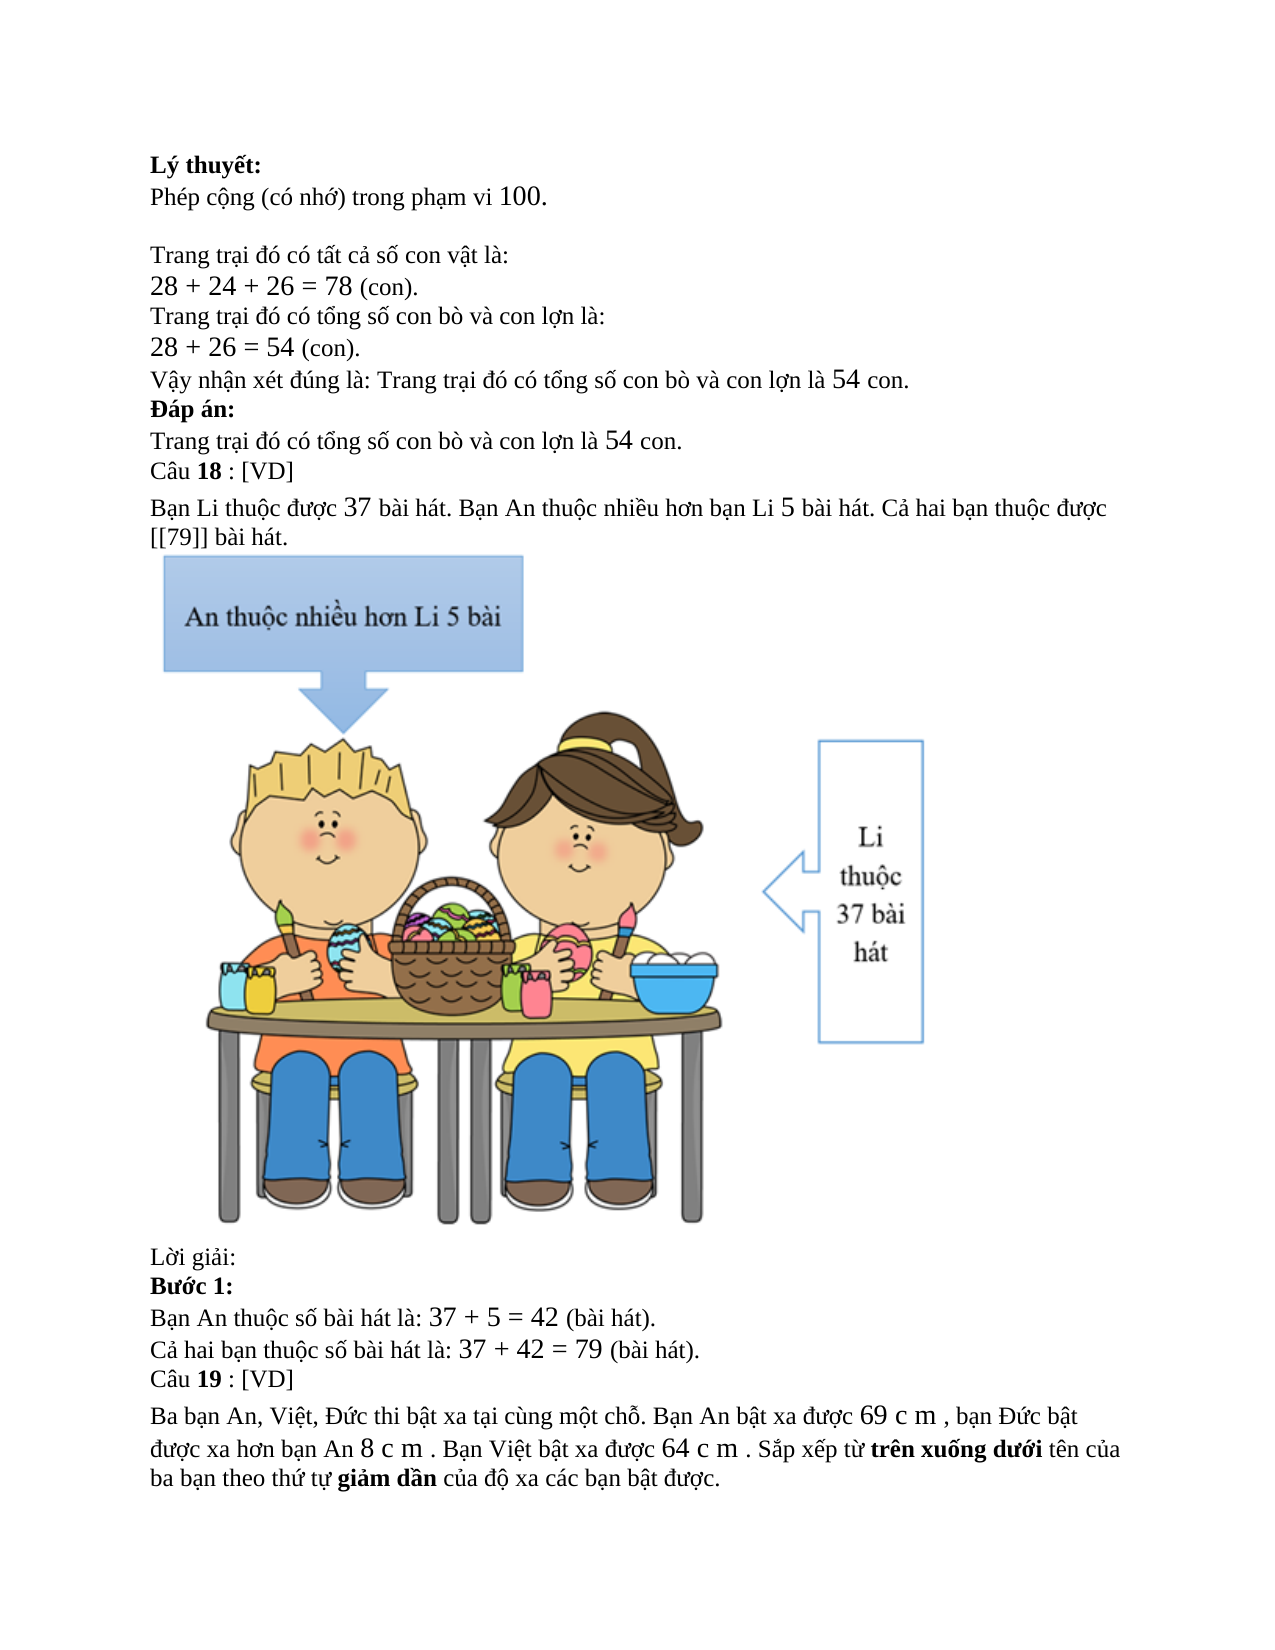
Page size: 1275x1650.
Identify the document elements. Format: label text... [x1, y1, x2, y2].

text Bạn An thuộc số bài hát là: 37 + 5 = 42 (bài hát). Cả hai bạn thuộc số bài hát là: 37 + 42 = 79 (bài hát). [150, 1299, 1125, 1364]
text Ba bạn An, Việt, Đức thi bật xa tại cùng một chỗ. Bạn An bật xa được 69 c m , bạn Đức bật được xa hơn bạn An 8 c m . Bạn Việt bật xa được 64 c m . Sắp xếp từ trên xuống dưới tên của ba bạn theo thứ tự giảm dần của độ xa các bạn bật được. [150, 1398, 1125, 1492]
text Lời giải: [150, 1242, 1125, 1271]
text Lý thuyết: Phép cộng (có nhớ) trong phạm vi 100. Trang trại đó có tất cả số con vật là: 28 + 24 + 26 = 78 (con). Trang trại đó có tổng số con bò và con lợn là: 28 + 26 = 54 (con). Vậy nhận xét đúng là: Trang trại đó có tổng số con bò và con lợn là 54 con. Đáp án: Trang trại đó có tổng số con bò và con lợn là 54 con. [150, 150, 1125, 456]
text Câu 19 : [VD] [150, 1364, 1125, 1393]
text Bước 1: [150, 1271, 1125, 1299]
text Câu 18 : [VD] [150, 456, 1125, 484]
picture [150, 550, 954, 1237]
